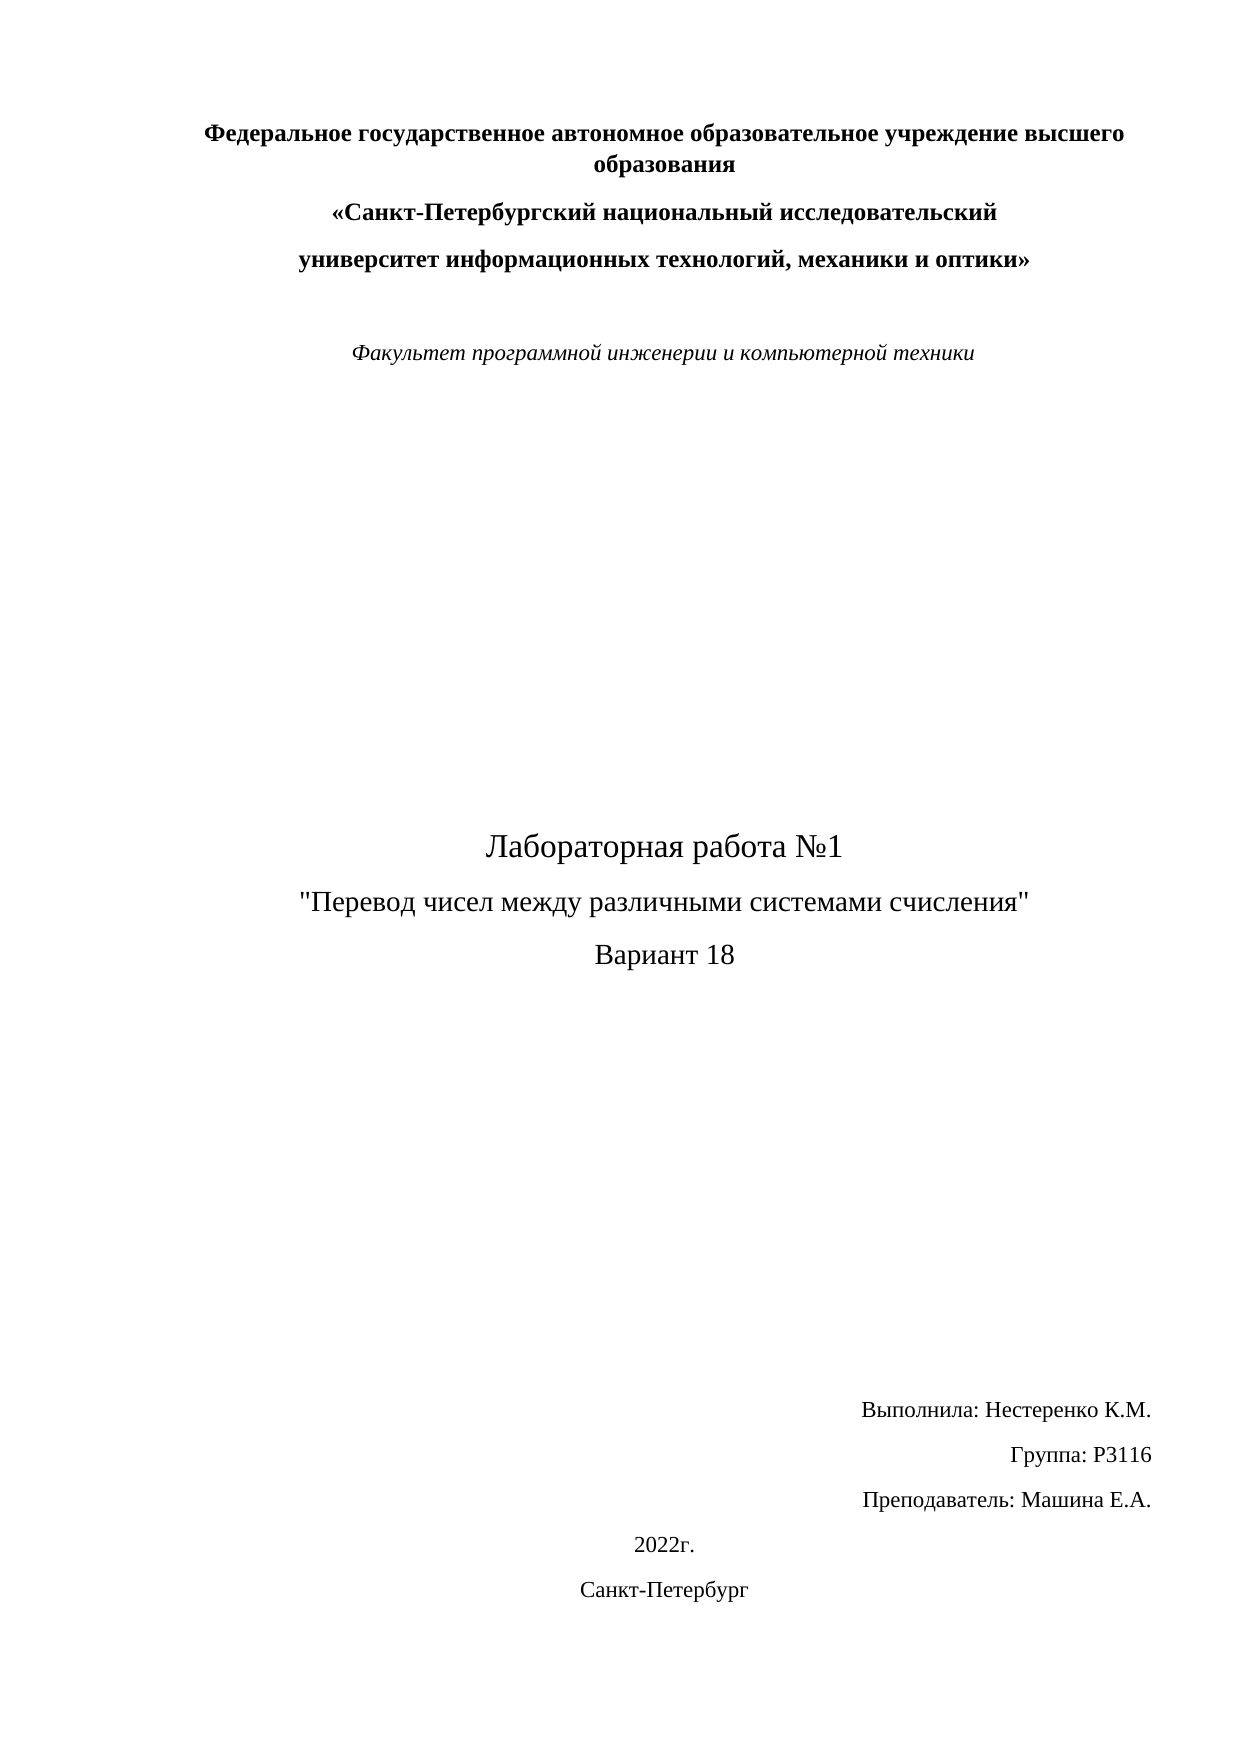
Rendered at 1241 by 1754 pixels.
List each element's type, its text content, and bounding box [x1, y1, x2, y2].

text Лабораторная работа №1 [177, 826, 1152, 864]
text Факультет программной инженерии и компьютерной техники [177, 339, 1152, 366]
text "Перевод чисел между различными системами счисления" [177, 884, 1152, 918]
text 2022г. [177, 1531, 1152, 1557]
text Санкт-Петербург [177, 1576, 1152, 1602]
text «Санкт-Петербургский национальный исследовательский [177, 197, 1152, 226]
text Выполнила: Нестеренко К.М. [177, 1396, 1152, 1422]
text Преподаватель: Машина Е.А. [177, 1486, 1152, 1512]
text Федеральное государственное автономное образовательное учреждение высшего образования [177, 118, 1152, 178]
text университет информационных технологий, механики и оптики» [177, 244, 1152, 273]
text Группа: Р3116 [177, 1441, 1152, 1467]
text Вариант 18 [177, 937, 1152, 971]
